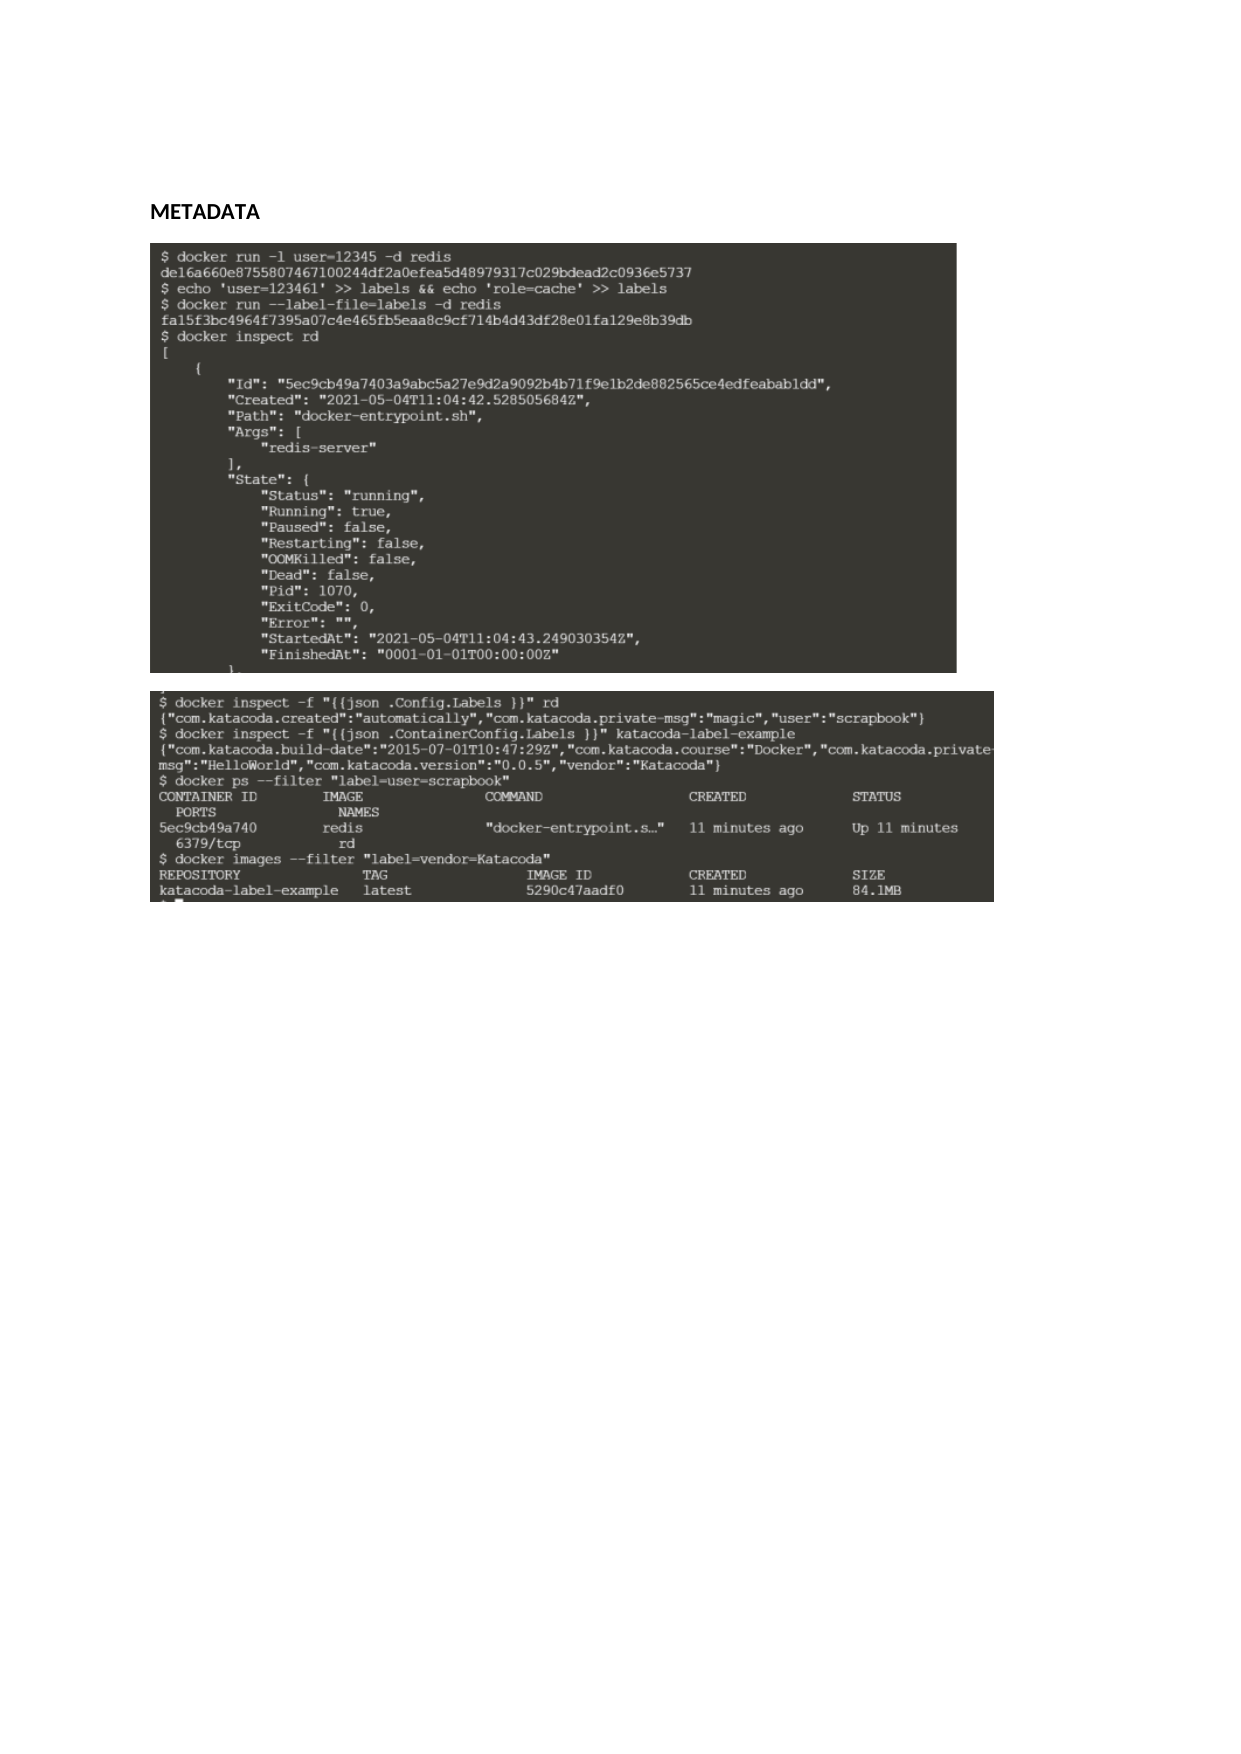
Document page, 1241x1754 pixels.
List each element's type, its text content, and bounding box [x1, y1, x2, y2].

text METADATA [150, 197, 1090, 225]
picture [150, 243, 957, 673]
picture [150, 691, 994, 902]
